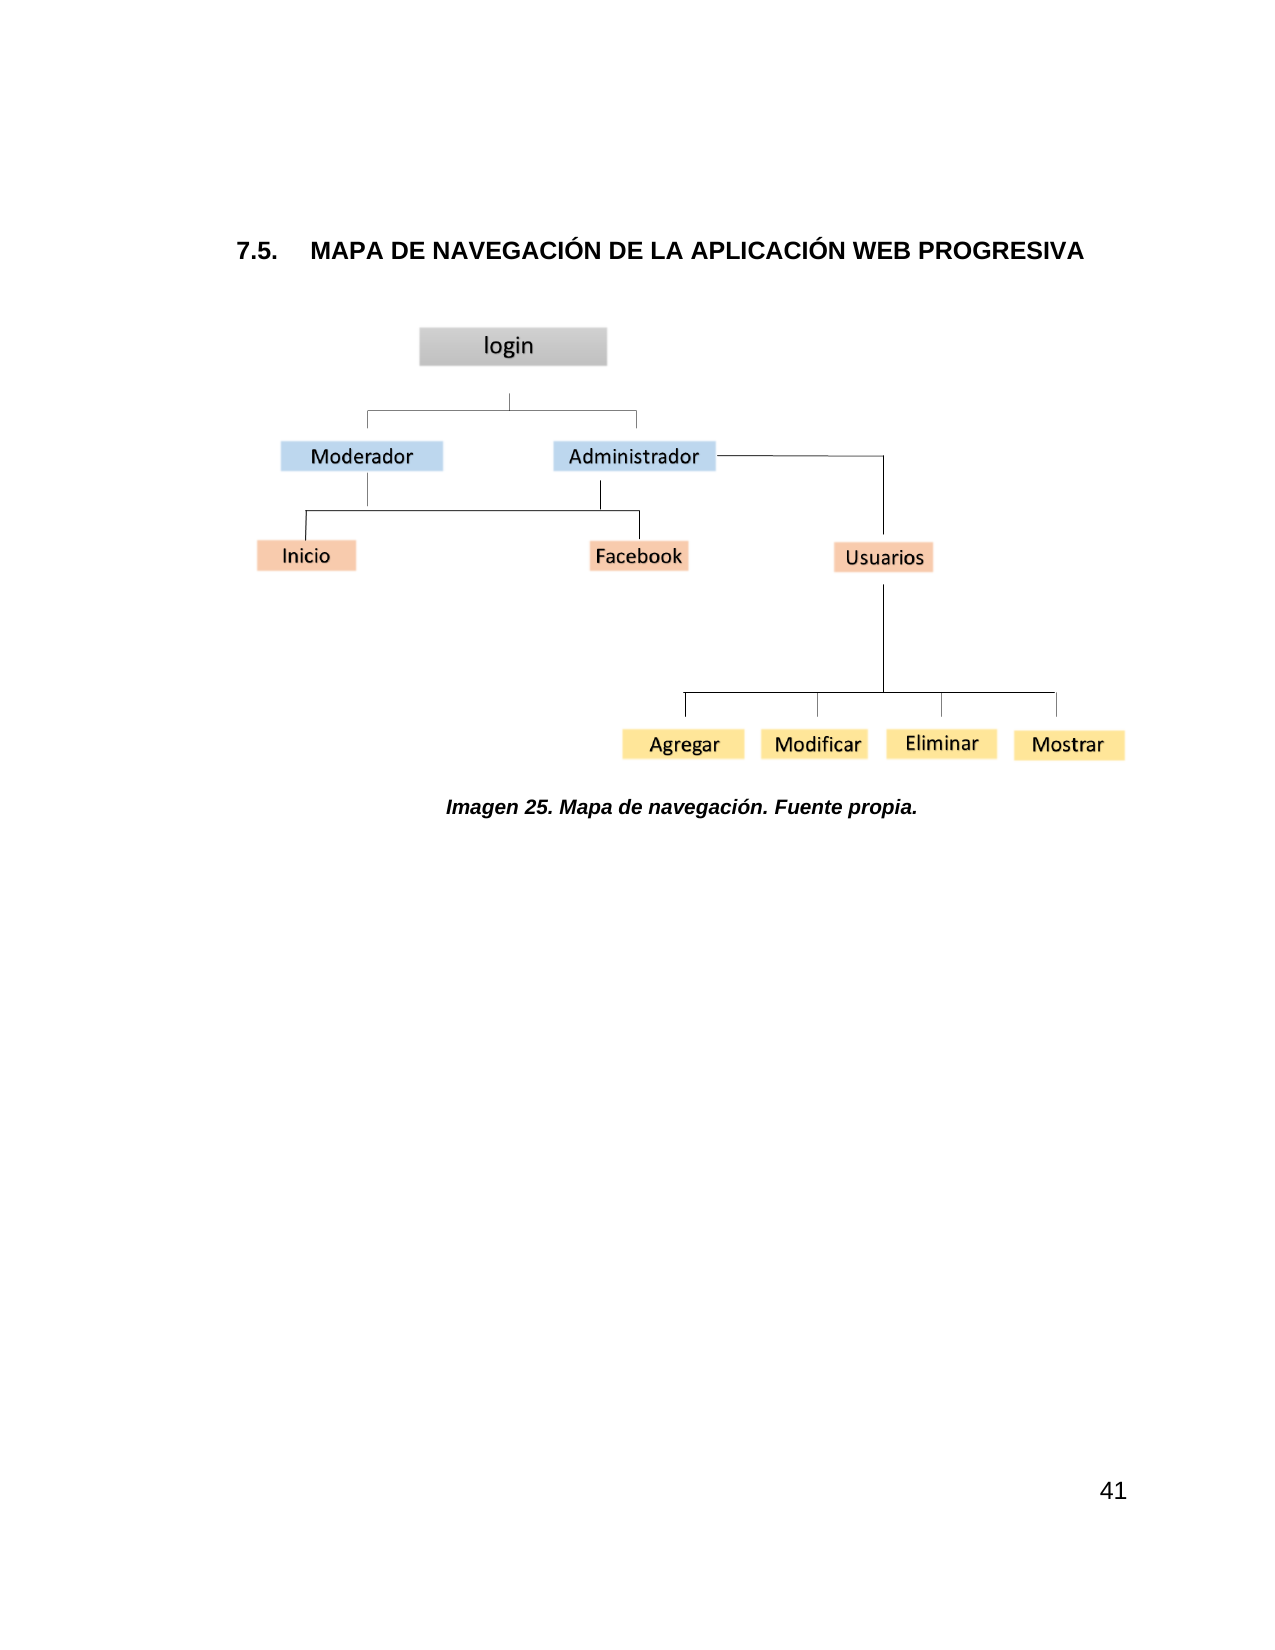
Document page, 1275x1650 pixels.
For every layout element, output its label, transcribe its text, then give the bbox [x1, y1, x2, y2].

text mapa de navegación de la aplicación web progresiva [236, 236, 1127, 265]
picture [236, 279, 1128, 781]
